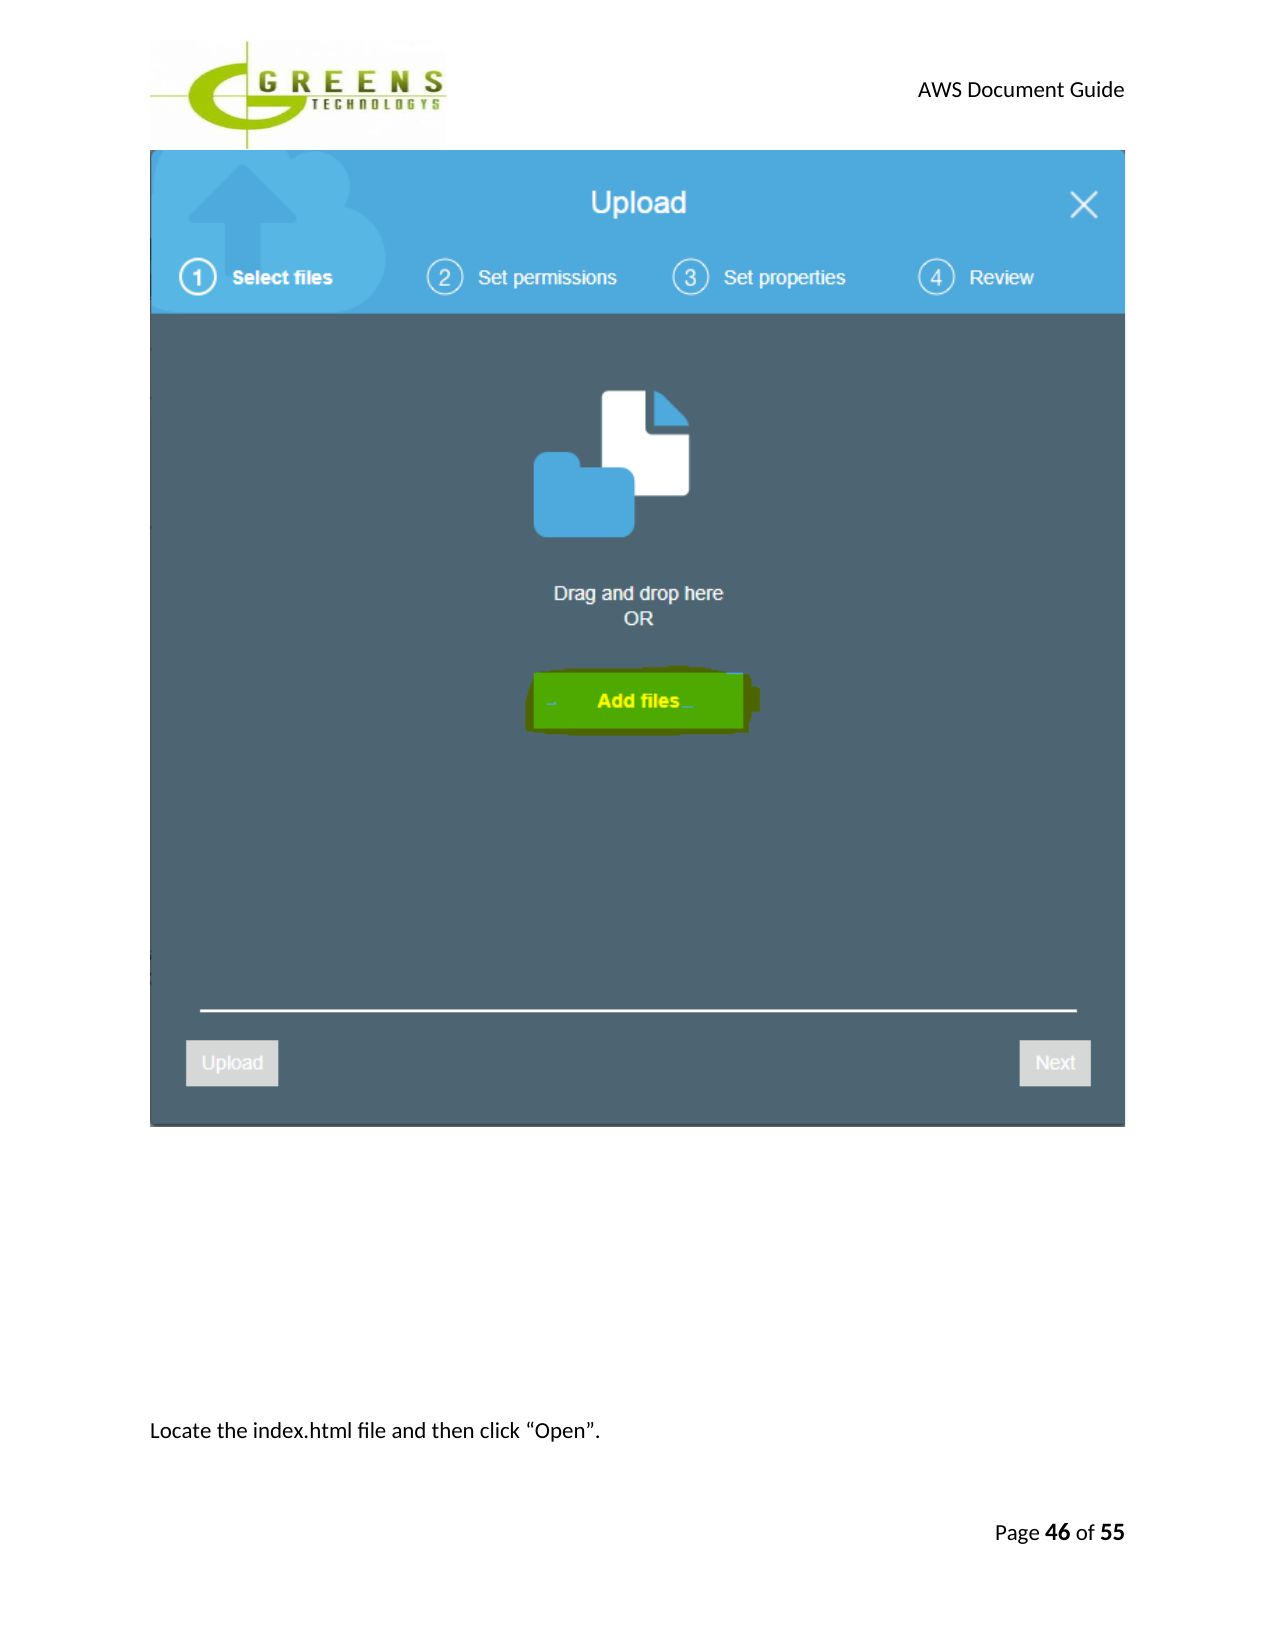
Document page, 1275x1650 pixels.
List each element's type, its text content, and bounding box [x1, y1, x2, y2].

picture [150, 150, 1125, 1127]
picture [150, 33, 447, 149]
text Locate the index.html file and then click “Open”. [150, 1416, 1125, 1444]
